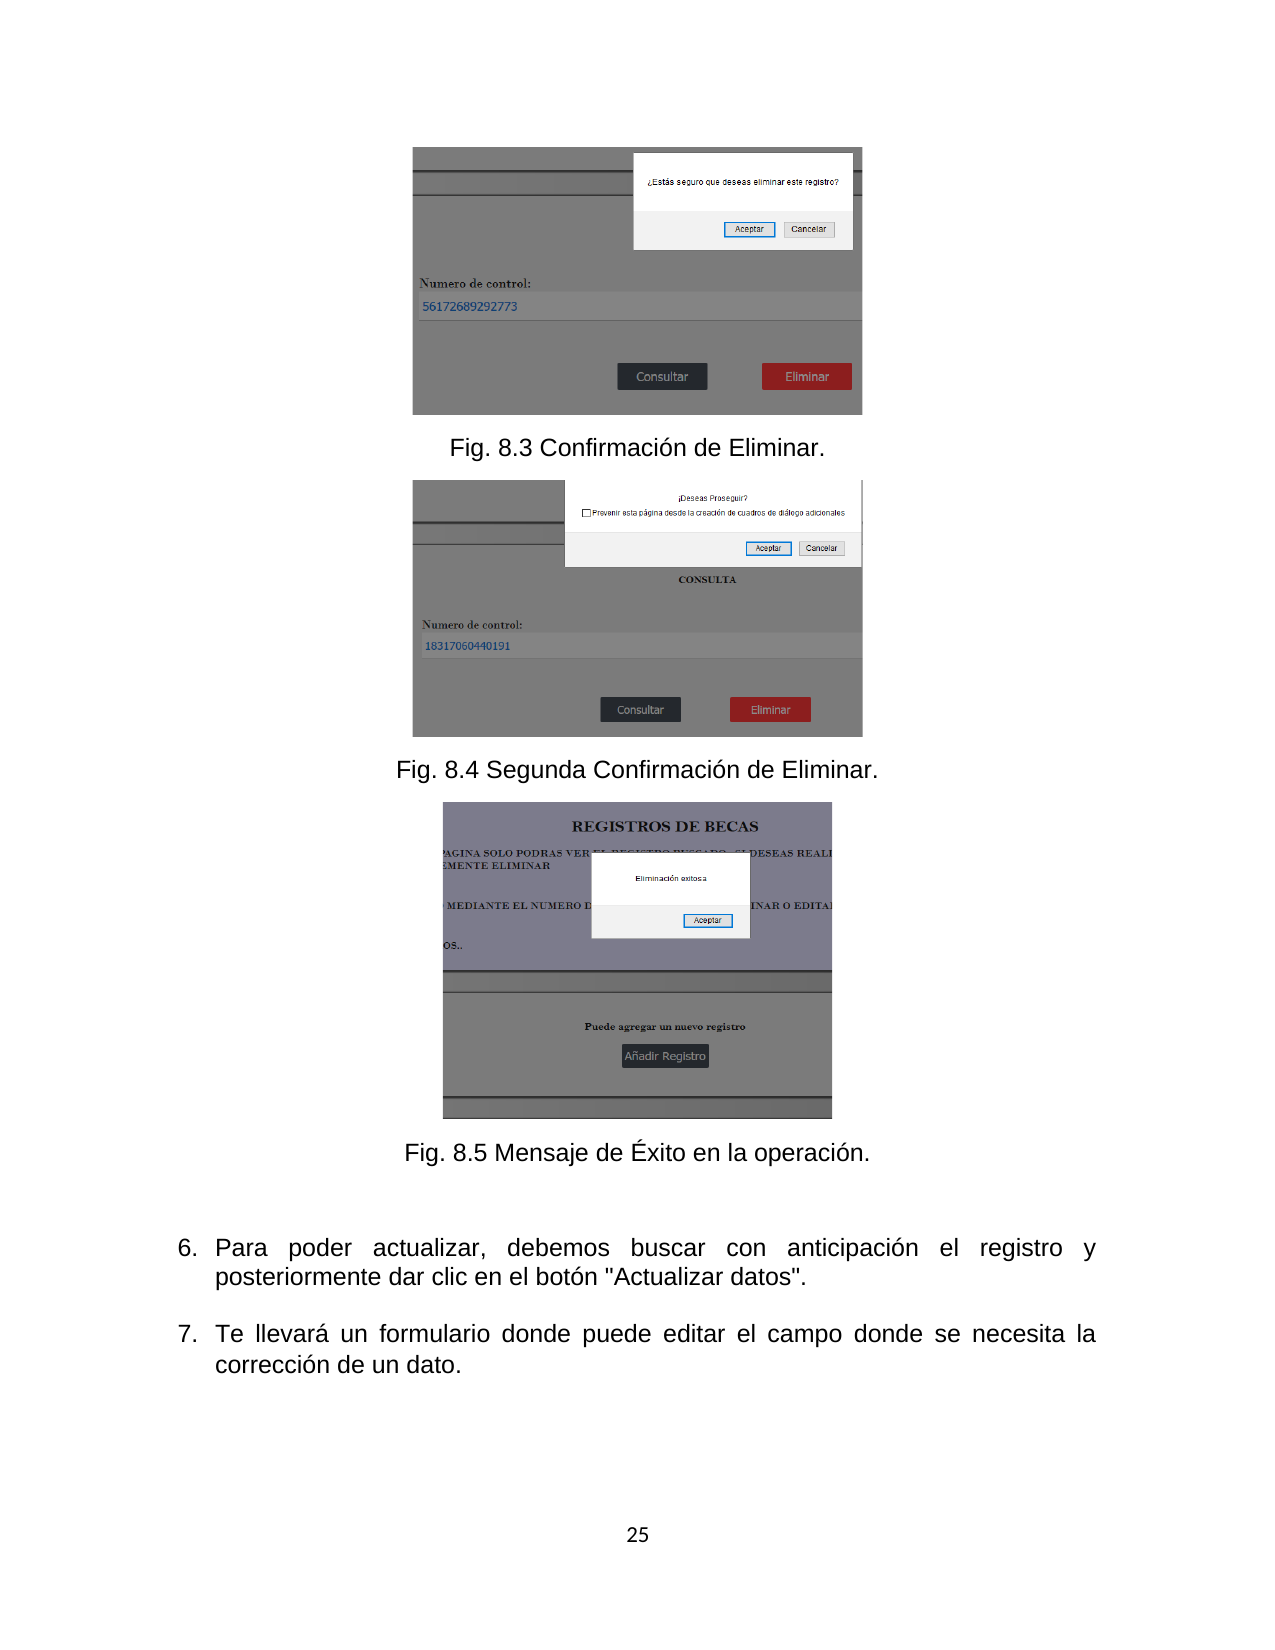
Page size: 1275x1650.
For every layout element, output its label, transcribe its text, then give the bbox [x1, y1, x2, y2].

text Fig. 8.3 Confirmación de Eliminar. [177, 433, 1098, 462]
text Fig. 8.4 Segunda Confirmación de Eliminar. [177, 755, 1098, 784]
picture [412, 147, 863, 415]
list Te llevará un formulario donde puede editar el campo donde se necesita la corrección de un dato. [177, 1319, 1098, 1379]
text Fig. 8.5 Mensaje de Éxito en la operación. [177, 1137, 1098, 1166]
picture [442, 802, 833, 1119]
picture [412, 480, 863, 737]
list Para poder actualizar, debemos buscar con anticipación el registro y posteriormente dar clic en el botón "Actualizar datos". [177, 1233, 1098, 1290]
